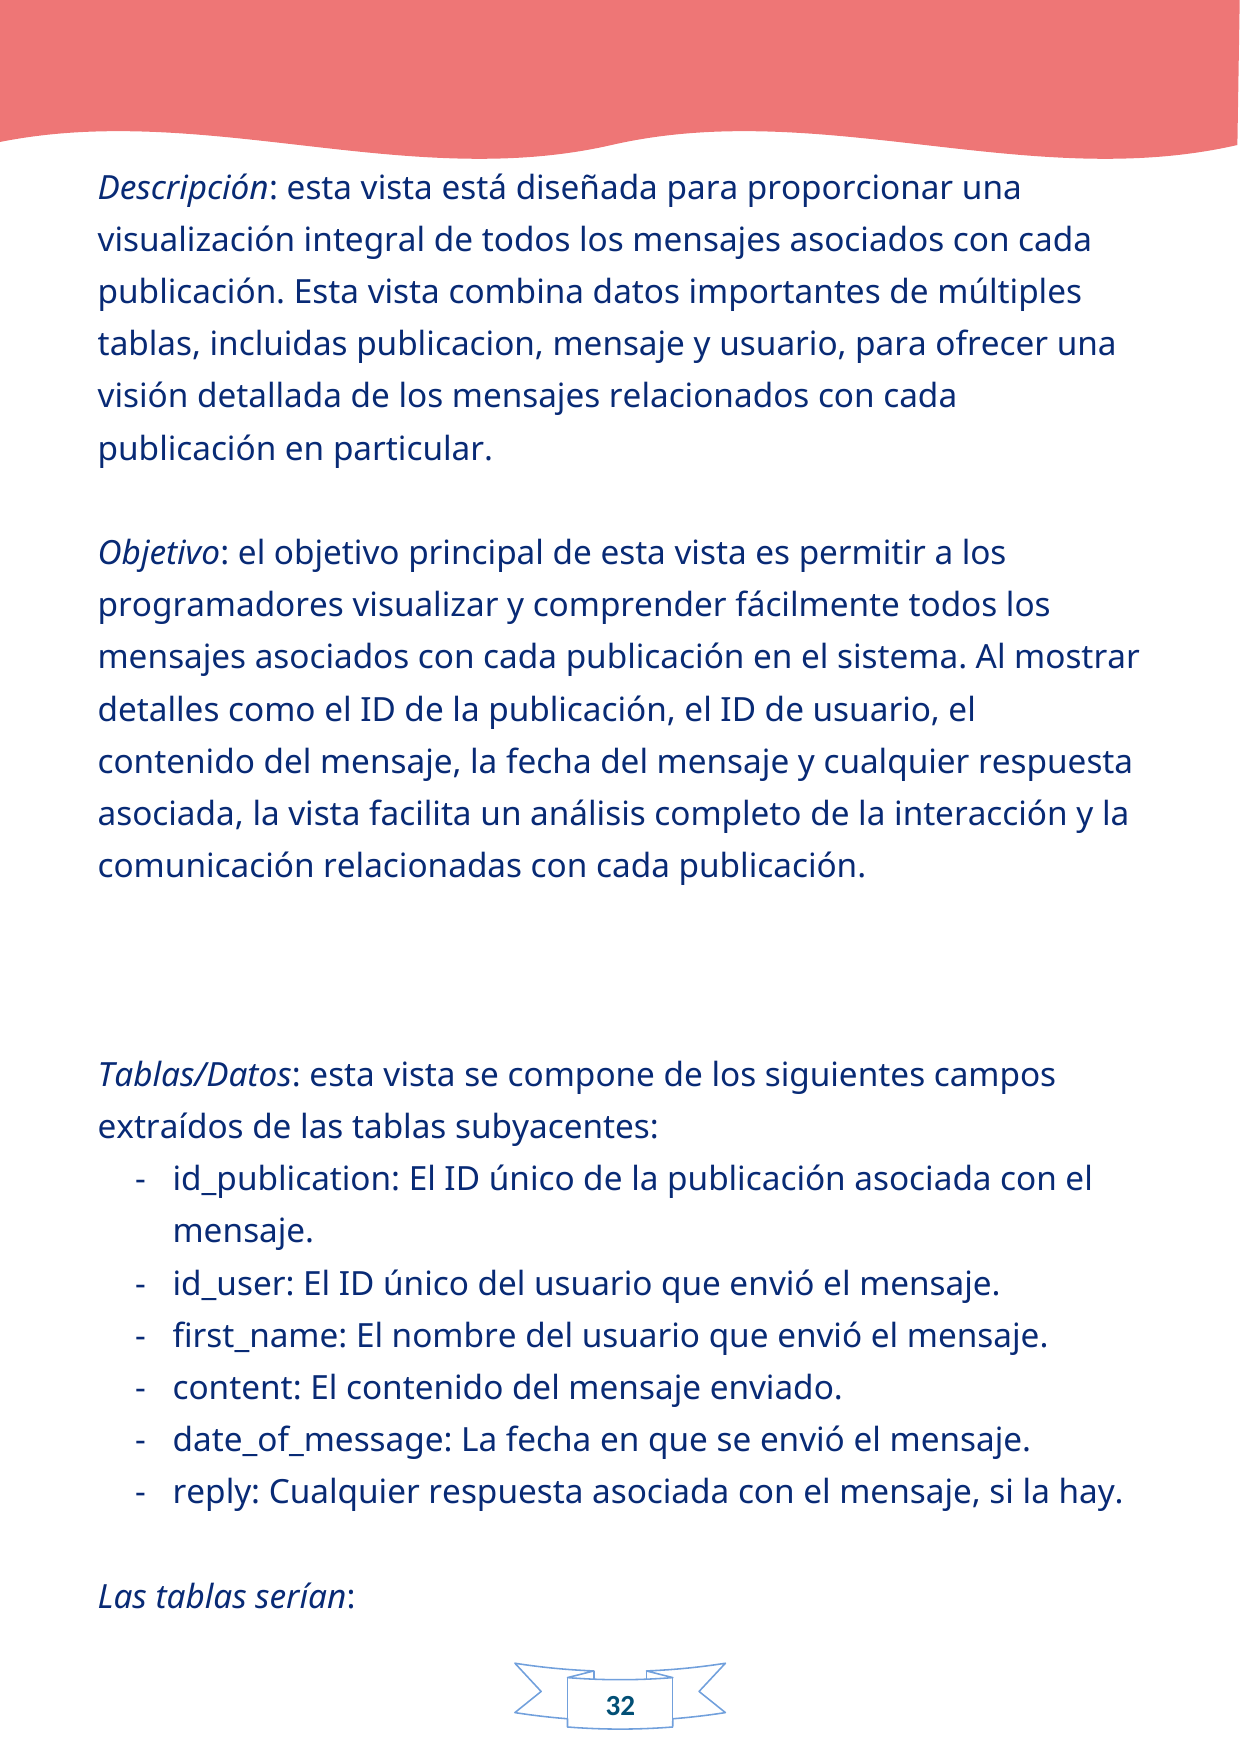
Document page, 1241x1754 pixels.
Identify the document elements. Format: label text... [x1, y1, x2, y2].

text Las tablas serían: [97, 1572, 1143, 1618]
list content: El contenido del mensaje enviado. [135, 1364, 1143, 1409]
list date_of_message: La fecha en que se envió el mensaje. [135, 1416, 1143, 1461]
list id_user: El ID único del usuario que envió el mensaje. [135, 1259, 1143, 1305]
text Tablas/Datos: esta vista se compone de los siguientes campos extraídos de las tablas subyacentes: [97, 1051, 1143, 1148]
text Descripción: esta vista está diseñada para proporcionar una visualización integral de todos los mensajes asociados con cada publicación. Esta vista combina datos importantes de múltiples tablas, incluidas publicacion, mensaje y usuario, para ofrecer una visión detallada de los mensajes relacionados con cada publicación en particular. [97, 163, 1143, 470]
list id_publication: El ID único de la publicación asociada con el mensaje. [135, 1155, 1143, 1253]
list first_name: El nombre del usuario que envió el mensaje. [135, 1312, 1143, 1357]
list reply: Cualquier respuesta asociada con el mensaje, si la hay. [135, 1468, 1143, 1513]
text Objetivo: el objetivo principal de esta vista es permitir a los programadores visualizar y comprender fácilmente todos los mensajes asociados con cada publicación en el sistema. Al mostrar detalles como el ID de la publicación, el ID de usuario, el contenido del mensaje, la fecha del mensaje y cualquier respuesta asociada, la vista facilita un análisis completo de la interacción y la comunicación relacionadas con cada publicación. [97, 529, 1143, 887]
